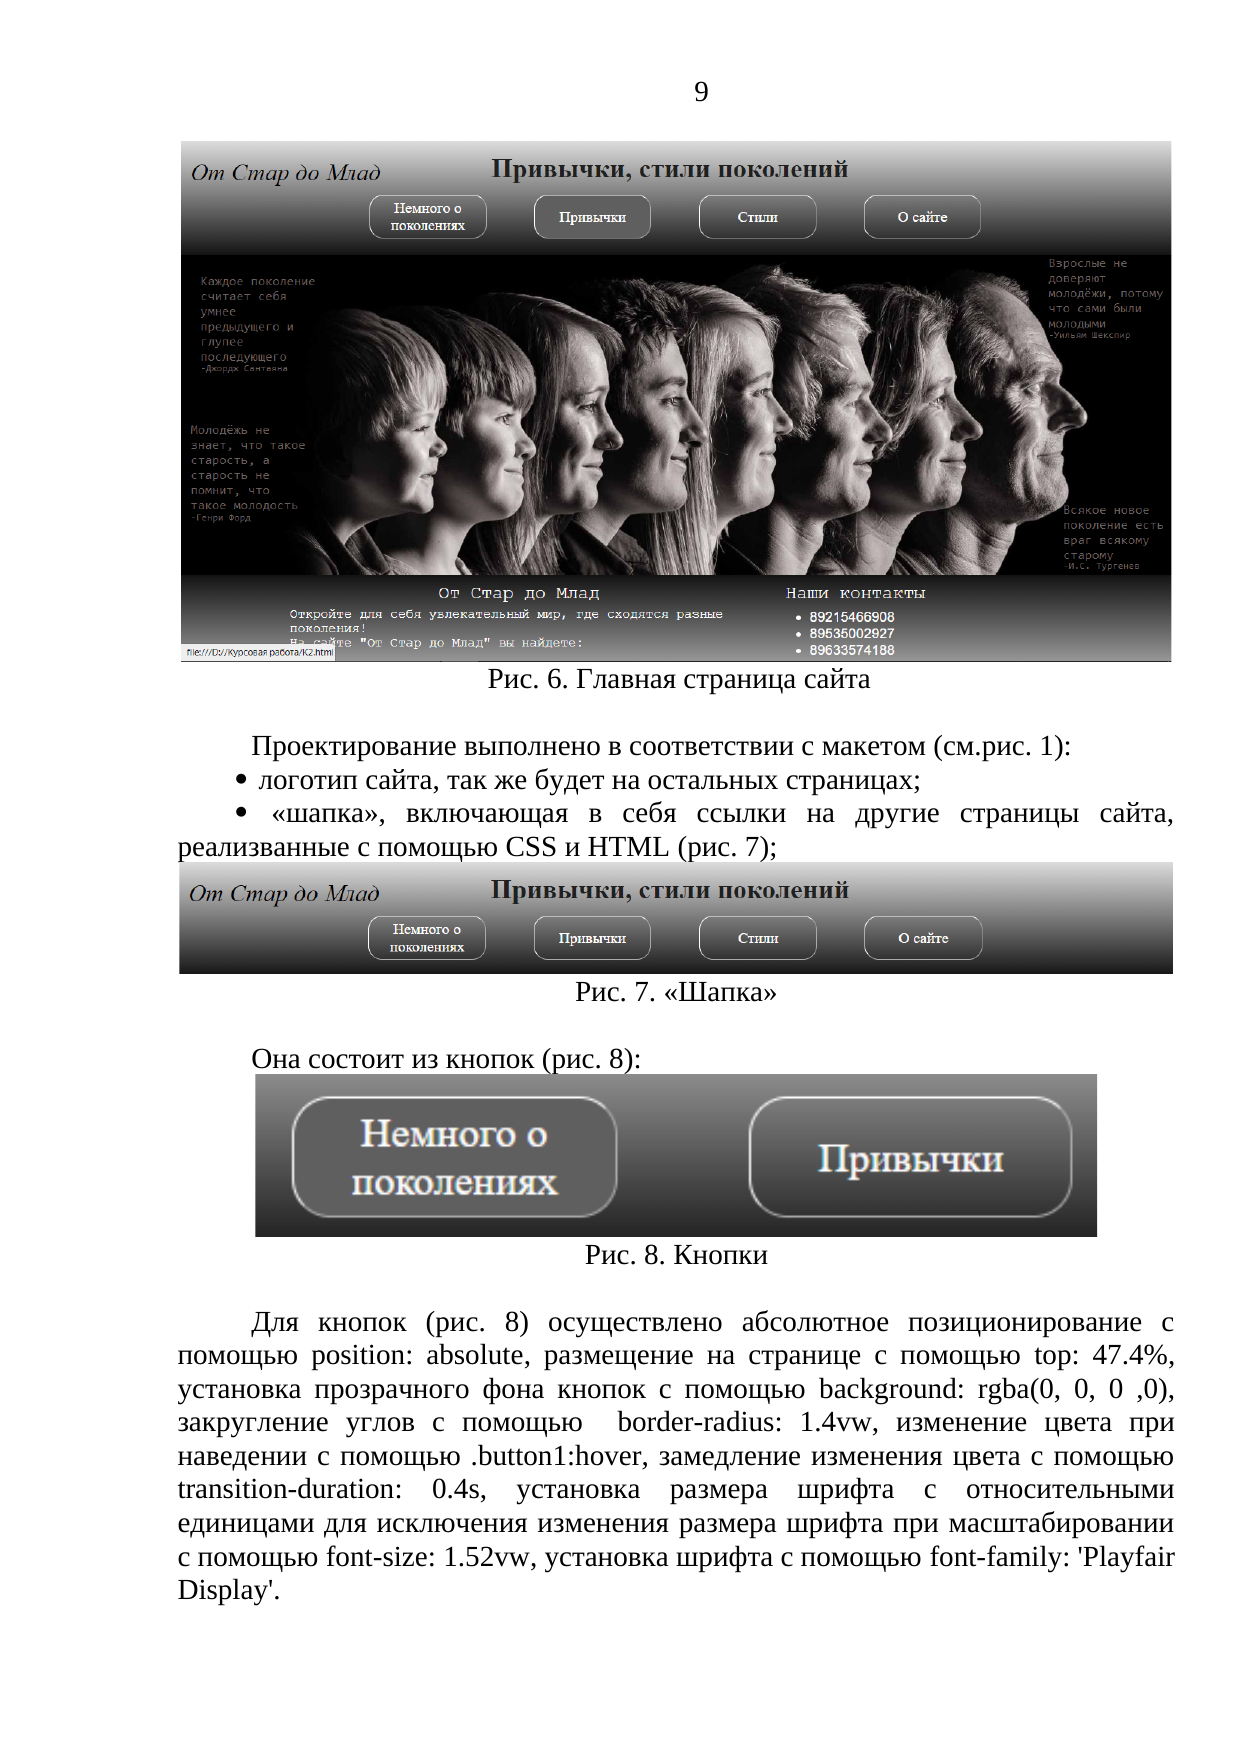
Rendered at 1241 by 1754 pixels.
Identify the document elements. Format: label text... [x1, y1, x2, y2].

picture [255, 1074, 1098, 1237]
text Рис. 6. Главная страница сайта [177, 661, 1181, 695]
list Она состоит из кнопок (рис. 8): [177, 1041, 1175, 1074]
list Для кнопок (рис. 8) осуществлено абсолютное позиционирование с помощью position: absolute, размещение на странице с помощью top: 47.4%, установка прозрачного фона кнопок с помощью background: rgba(0, 0, 0 ,0), закругление углов с помощью border-radius: 1.4vw, изменение цвета при наведении с помощью .button1:hover, замедление изменения цвета с помощью transition-duration: 0.4s, установка размера шрифта с относительными единицами для исключения изменения размера шрифта при масштабировании с помощью font-size: 1.52vw, установка шрифта с помощью font-family: 'Playfair Display'. [177, 1304, 1175, 1606]
picture [179, 862, 1173, 974]
list Рис. 8. Кнопки [177, 1237, 1175, 1270]
list «шапка», включающая в себя ссылки на другие страницы сайта, реализванные с помощью CSS и HTML (рис. 7); [177, 796, 1175, 863]
list логотип сайта, так же будет на остальных страницах; [177, 762, 1181, 796]
text Проектирование выполнено в соответствии с макетом (см.рис. 1): [177, 728, 1181, 762]
list Рис. 7. «Шапка» [177, 974, 1175, 1007]
picture [181, 141, 1172, 662]
